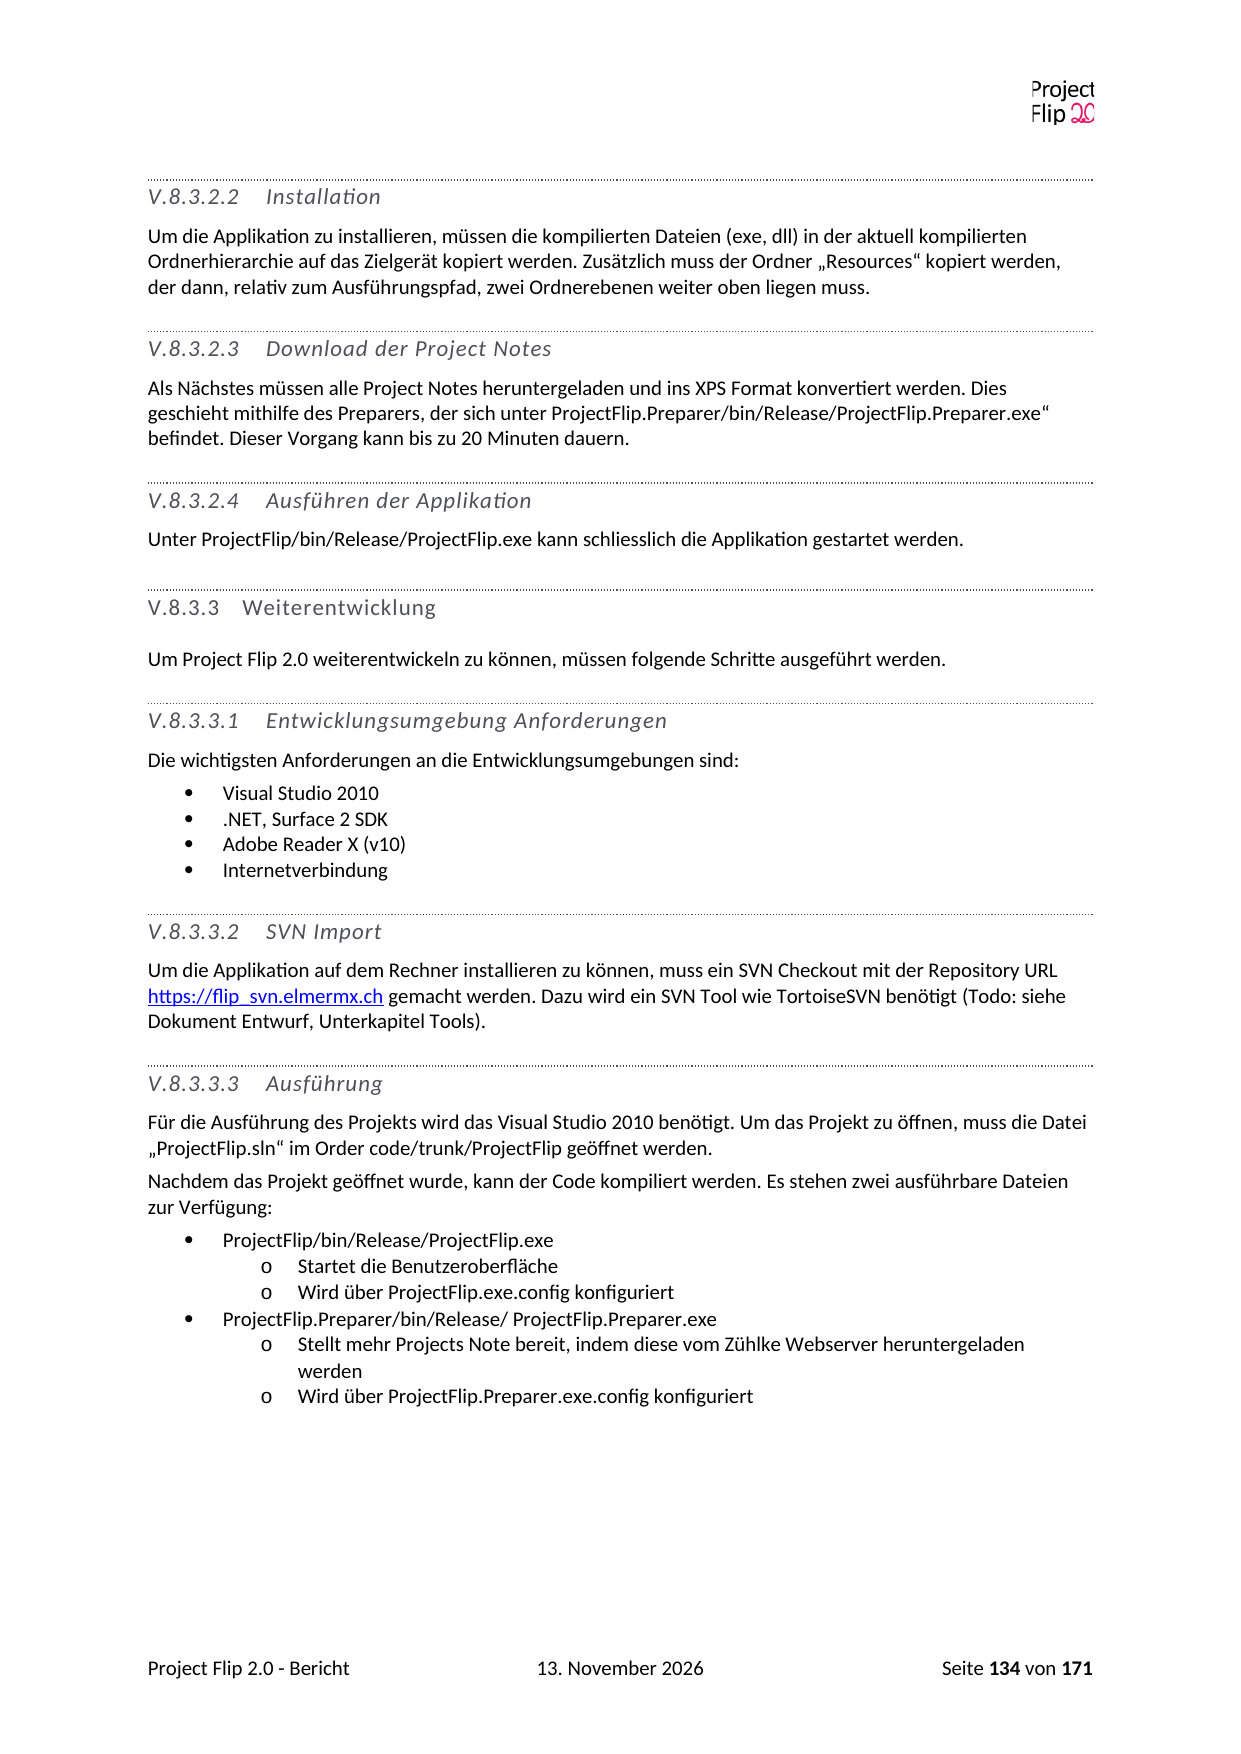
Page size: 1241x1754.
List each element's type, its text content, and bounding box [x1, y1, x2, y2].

list Wird über ProjectFlip.exe.config konfiguriert [260, 1279, 1093, 1306]
list ProjectFlip/bin/Release/ProjectFlip.exe [185, 1228, 1093, 1253]
subtitle Ausführen der Applikation [148, 482, 1093, 514]
text Um die Applikation auf dem Rechner installieren zu können, muss ein SVN Checkout mit der Repository URL https://flip_svn.elmermx.ch gemacht werden. Dazu wird ein SVN Tool wie TortoiseSVN benötigt (Todo: siehe Dokument Entwurf, Unterkapitel Tools). [148, 958, 1093, 1034]
text Für die Ausführung des Projekts wird das Visual Studio 2010 benötigt. Um das Projekt zu öffnen, muss die Datei „ProjectFlip.sln“ im Order code/trunk/ProjectFlip geöffnet werden. [148, 1109, 1093, 1160]
text Um die Applikation zu installieren, müssen die kompilierten Dateien (exe, dll) in der aktuell kompilierten Ordnerhierarchie auf das Zielgerät kopiert werden. Zusätzlich muss der Ordner „Resources“ kopiert werden, der dann, relativ zum Ausführungspfad, zwei Ordnerebenen weiter oben liegen muss. [148, 223, 1093, 299]
text Um Project Flip 2.0 weiterentwickeln zu können, müssen folgende Schritte ausgeführt werden. [148, 646, 1093, 671]
text Unter ProjectFlip/bin/Release/ProjectFlip.exe kann schliesslich die Applikation gestartet werden. [148, 526, 1093, 552]
list Adobe Reader X (v10) [185, 831, 1093, 857]
subtitle Ausführung [148, 1065, 1093, 1097]
text Nachdem das Projekt geöffnet wurde, kann der Code kompiliert werden. Es stehen zwei ausführbare Dateien zur Verfügung: [148, 1168, 1093, 1219]
list Wird über ProjectFlip.Preparer.exe.config konfiguriert [260, 1383, 1093, 1410]
list .NET, Surface 2 SDK [185, 806, 1093, 831]
subtitle Download der Project Notes [148, 331, 1093, 362]
subtitle SVN Import [148, 913, 1093, 945]
text Die wichtigsten Anforderungen an die Entwicklungsumgebungen sind: [148, 747, 1093, 772]
subtitle Entwicklungsumgebung Anforderungen [148, 703, 1093, 734]
list ProjectFlip.Preparer/bin/Release/ ProjectFlip.Preparer.exe [185, 1306, 1093, 1331]
subtitle Weiterentwicklung [148, 589, 1093, 621]
list Startet die Benutzeroberfläche [260, 1253, 1093, 1279]
list Visual Studio 2010 [185, 781, 1093, 806]
picture [1081, 79, 1097, 124]
subtitle Installation [148, 179, 1093, 211]
list Stellt mehr Projects Note bereit, indem diese vom Zühlke Webserver heruntergeladen werden [260, 1331, 1093, 1383]
list Internetverbindung [185, 857, 1093, 882]
text Als Nächstes müssen alle Project Notes heruntergeladen und ins XPS Format konvertiert werden. Dies geschieht mithilfe des Preparers, der sich unter ProjectFlip.Preparer/bin/Release/ProjectFlip.Preparer.exe“ befindet. Dieser Vorgang kann bis zu 20 Minuten dauern. [148, 375, 1093, 451]
